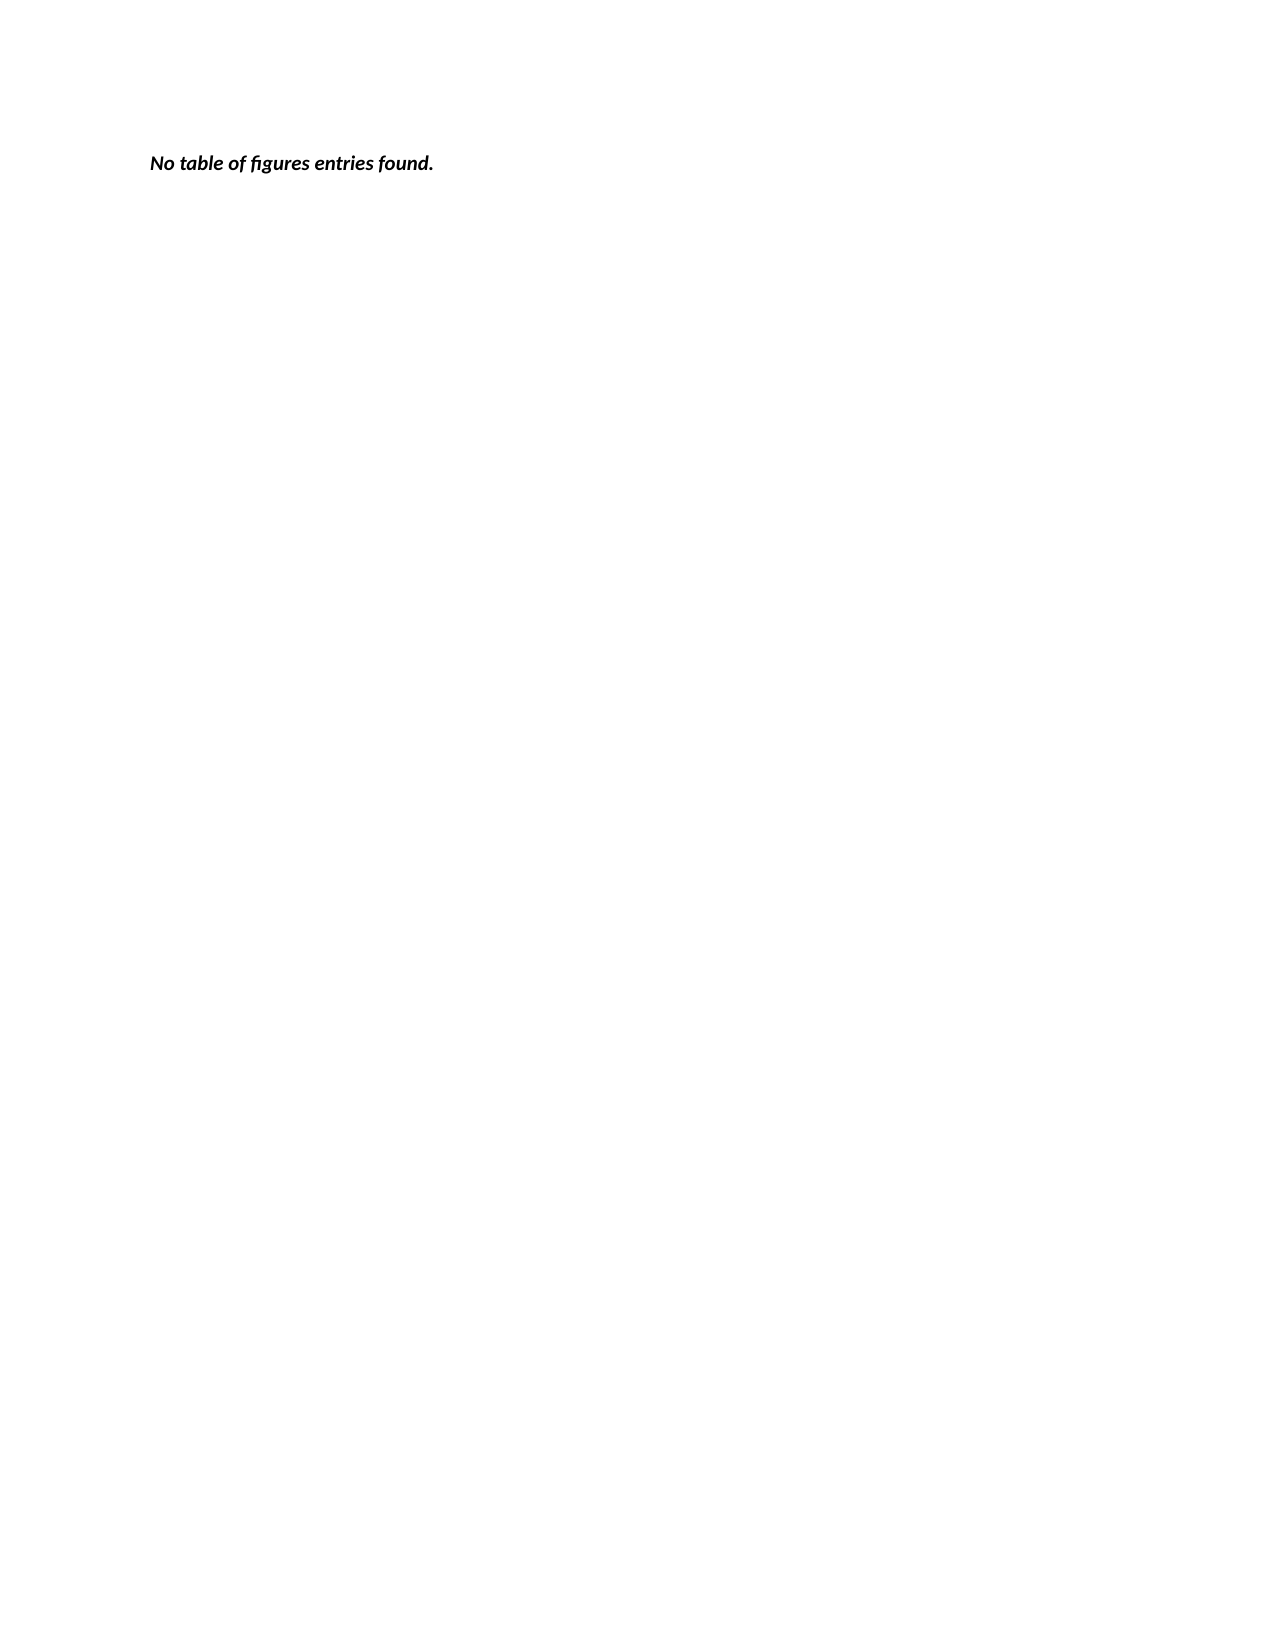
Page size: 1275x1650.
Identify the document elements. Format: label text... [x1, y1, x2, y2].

text No table of figures entries found. [150, 150, 1125, 175]
